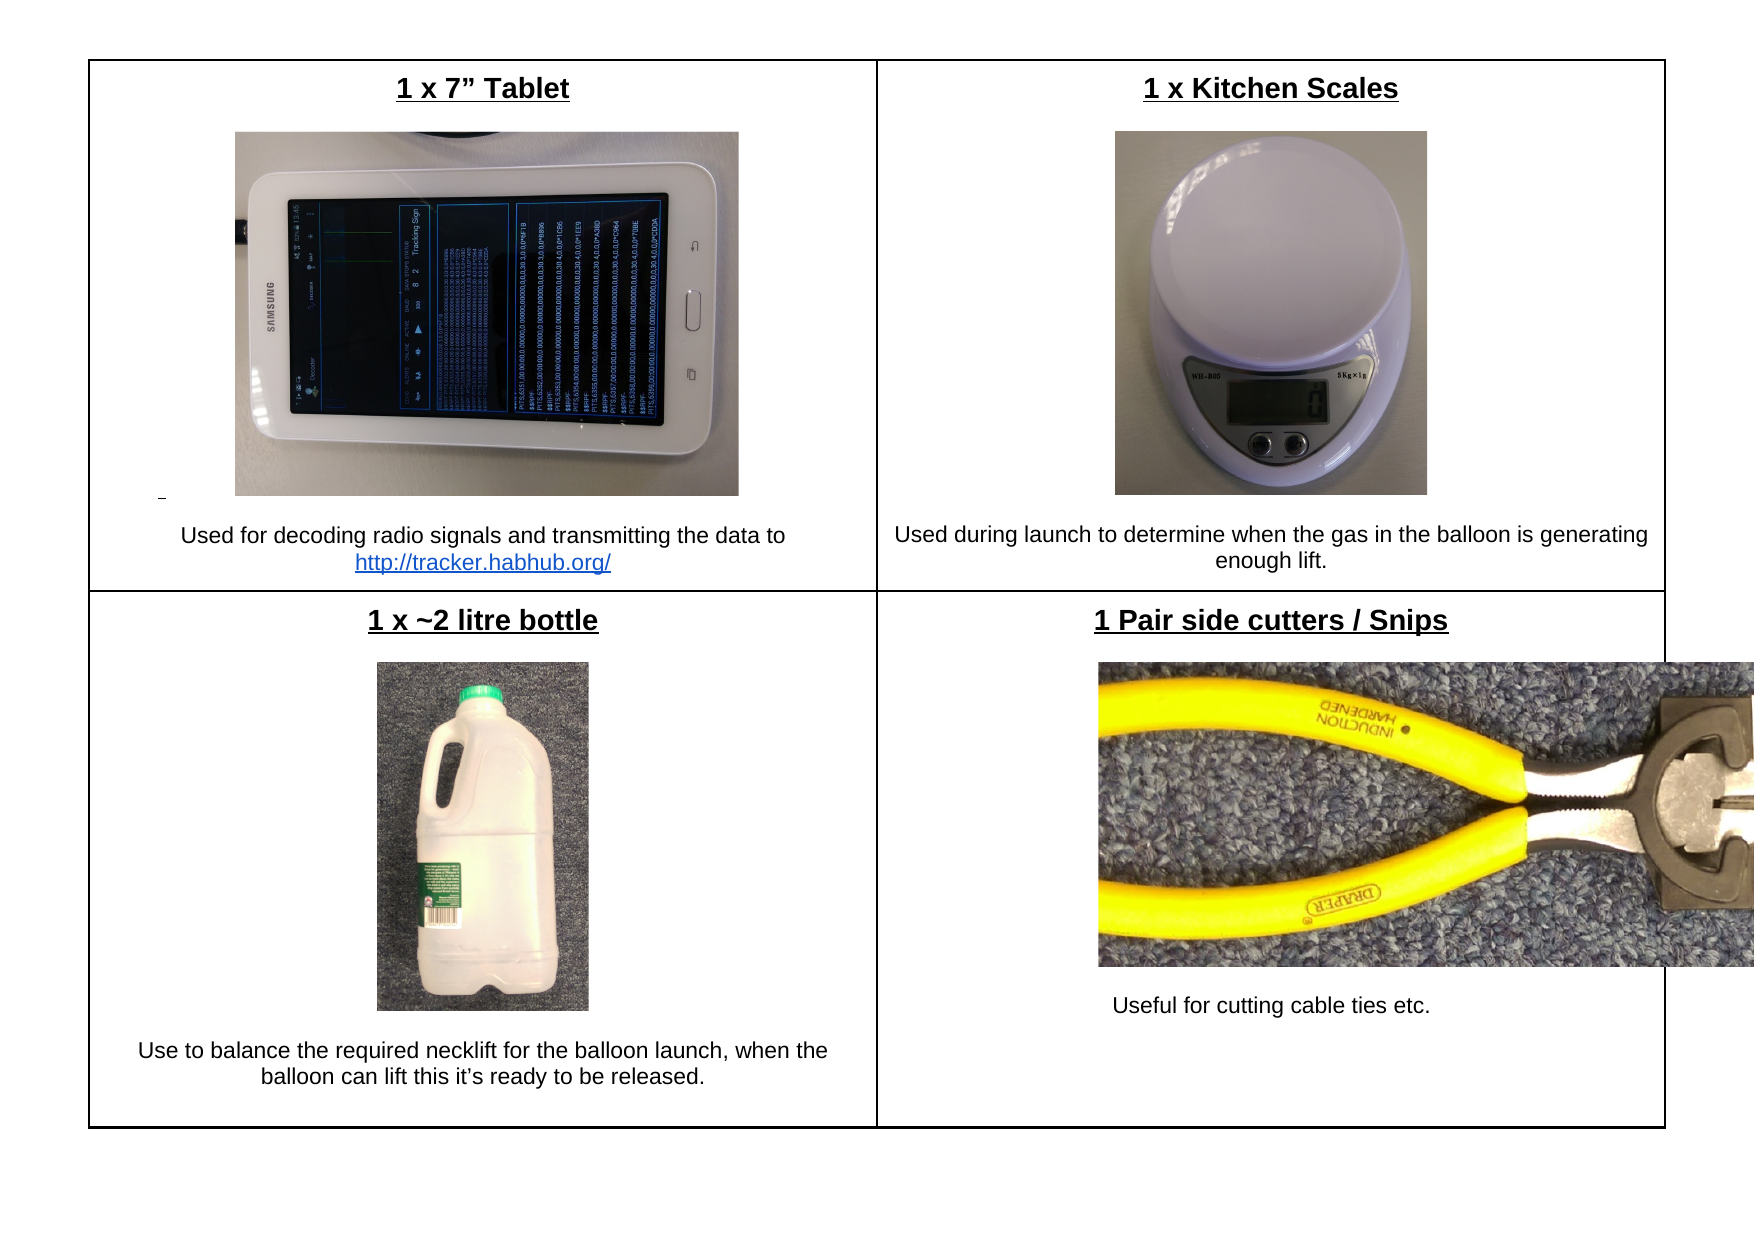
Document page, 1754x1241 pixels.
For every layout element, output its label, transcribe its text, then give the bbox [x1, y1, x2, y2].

picture [1115, 131, 1428, 495]
picture [377, 662, 589, 1011]
table_cell 1 Pair side cutters / Snips Useful for cutting cable ties etc. [878, 592, 1664, 1126]
table_cell 1 x ~2 litre bottle Use to balance the required necklift for the balloon launch, when the balloon can lift this it’s ready to be released. [90, 592, 876, 1126]
table_cell 1 x 7” Tablet Used for decoding radio signals and transmitting the data to http://tracker.habhub.org/ [90, 61, 876, 590]
table_cell 1 x Kitchen Scales Used during launch to determine when the gas in the balloon is generating enough lift. [878, 61, 1664, 590]
picture [1098, 662, 1754, 967]
picture [235, 132, 739, 496]
